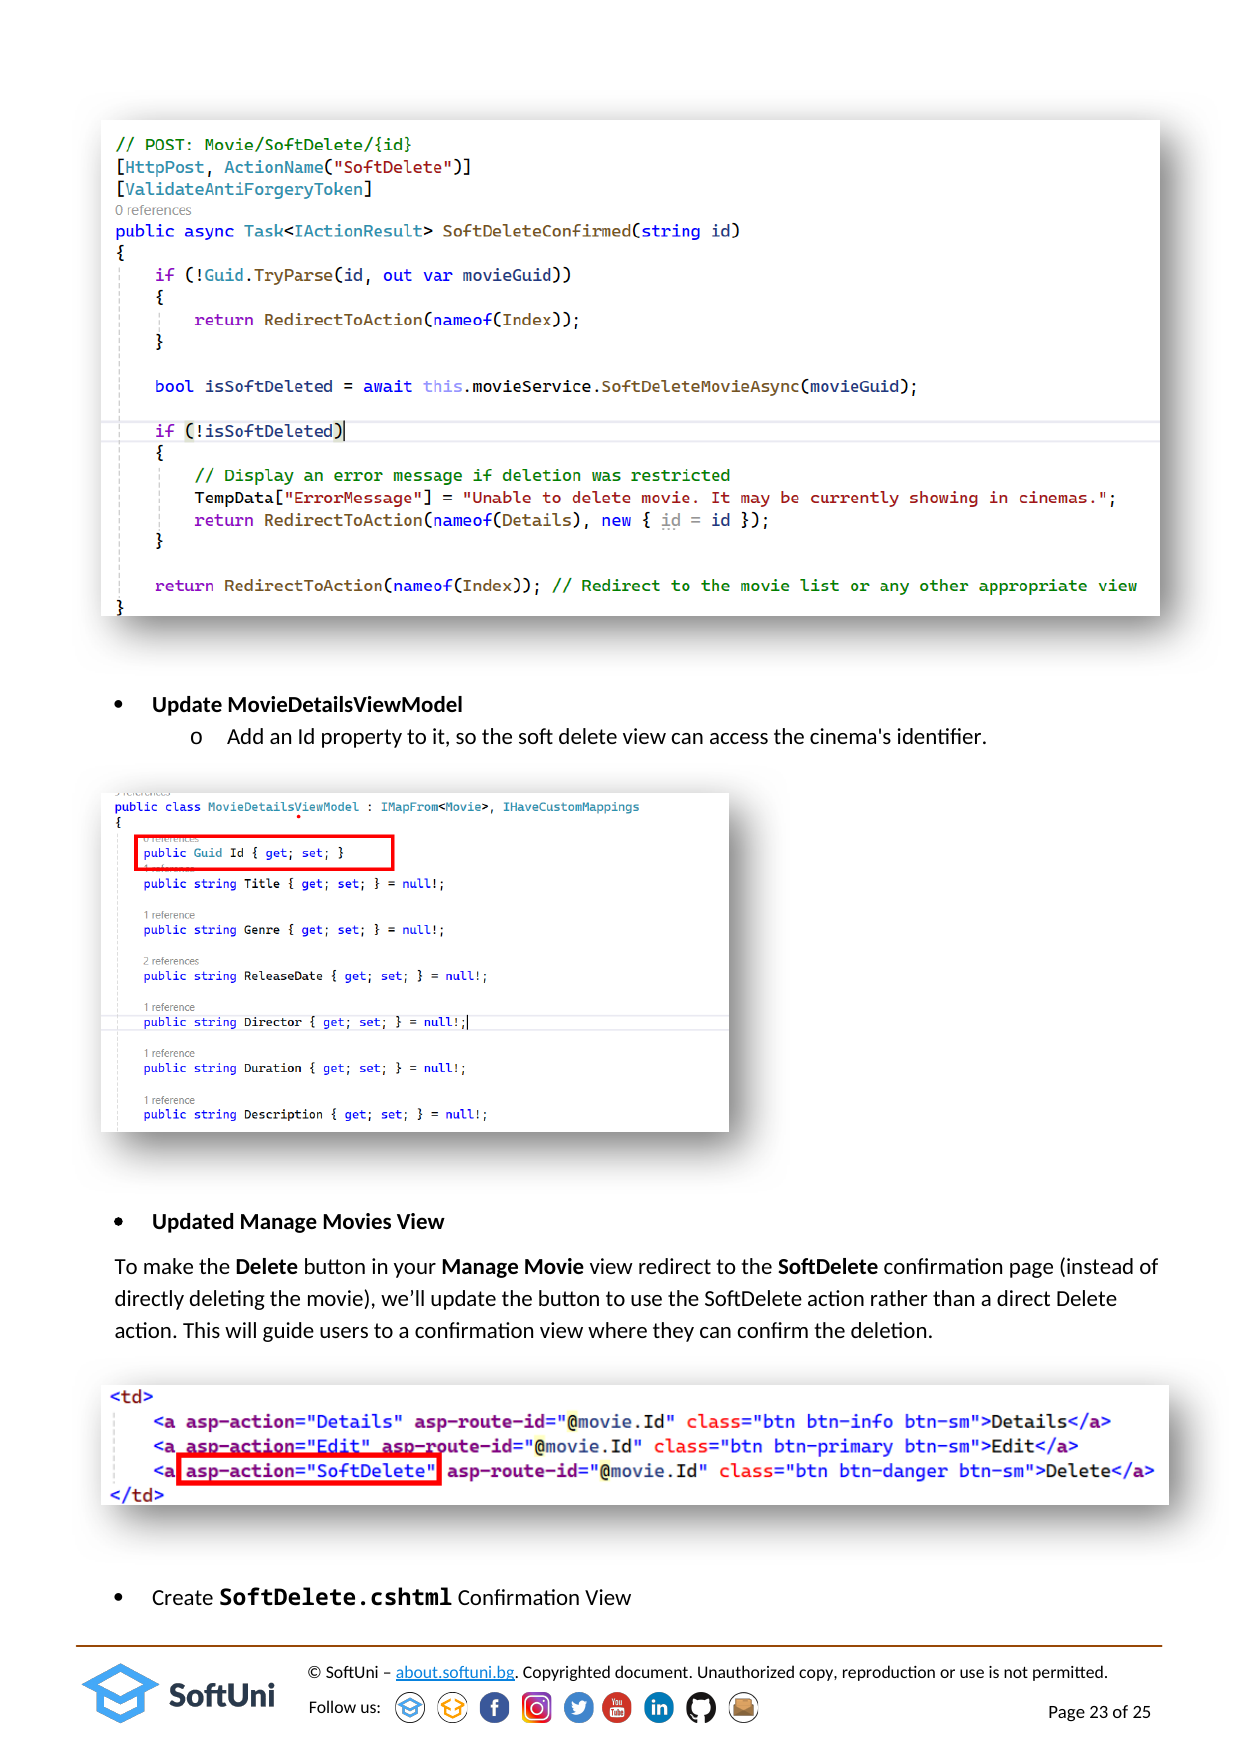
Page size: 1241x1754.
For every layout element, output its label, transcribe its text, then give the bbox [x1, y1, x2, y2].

text To make the Delete button in your Manage Movie view redirect to the SoftDelete confirmation page (instead of directly deleting the movie), we’ll update the button to use the SoftDelete action rather than a direct Delete action. This will guide users to a confirmation view where they can confirm the deletion. [114, 1252, 1163, 1344]
picture [665, 1714, 674, 1723]
picture [564, 1692, 594, 1723]
picture [665, 1692, 674, 1701]
picture [75, 1658, 281, 1729]
picture [644, 1692, 653, 1701]
list Add an Id property to it, so the soft delete view can access the cinema's identifier. [189, 722, 1163, 752]
picture [686, 1692, 716, 1723]
picture [644, 1714, 653, 1723]
picture [728, 1692, 759, 1723]
picture [602, 1692, 632, 1723]
list Update MovieDetailsViewModel [114, 690, 1163, 718]
picture [522, 1692, 552, 1723]
picture [479, 1692, 510, 1723]
picture [437, 1692, 468, 1723]
picture [101, 120, 1160, 616]
list Updated Manage Movies View [114, 1207, 1163, 1235]
list Create SoftDelete.cshtml Confirmation View [114, 1581, 1163, 1612]
picture [395, 1692, 425, 1723]
picture [101, 1385, 1169, 1505]
picture [101, 793, 729, 1132]
picture [658, 1705, 667, 1714]
